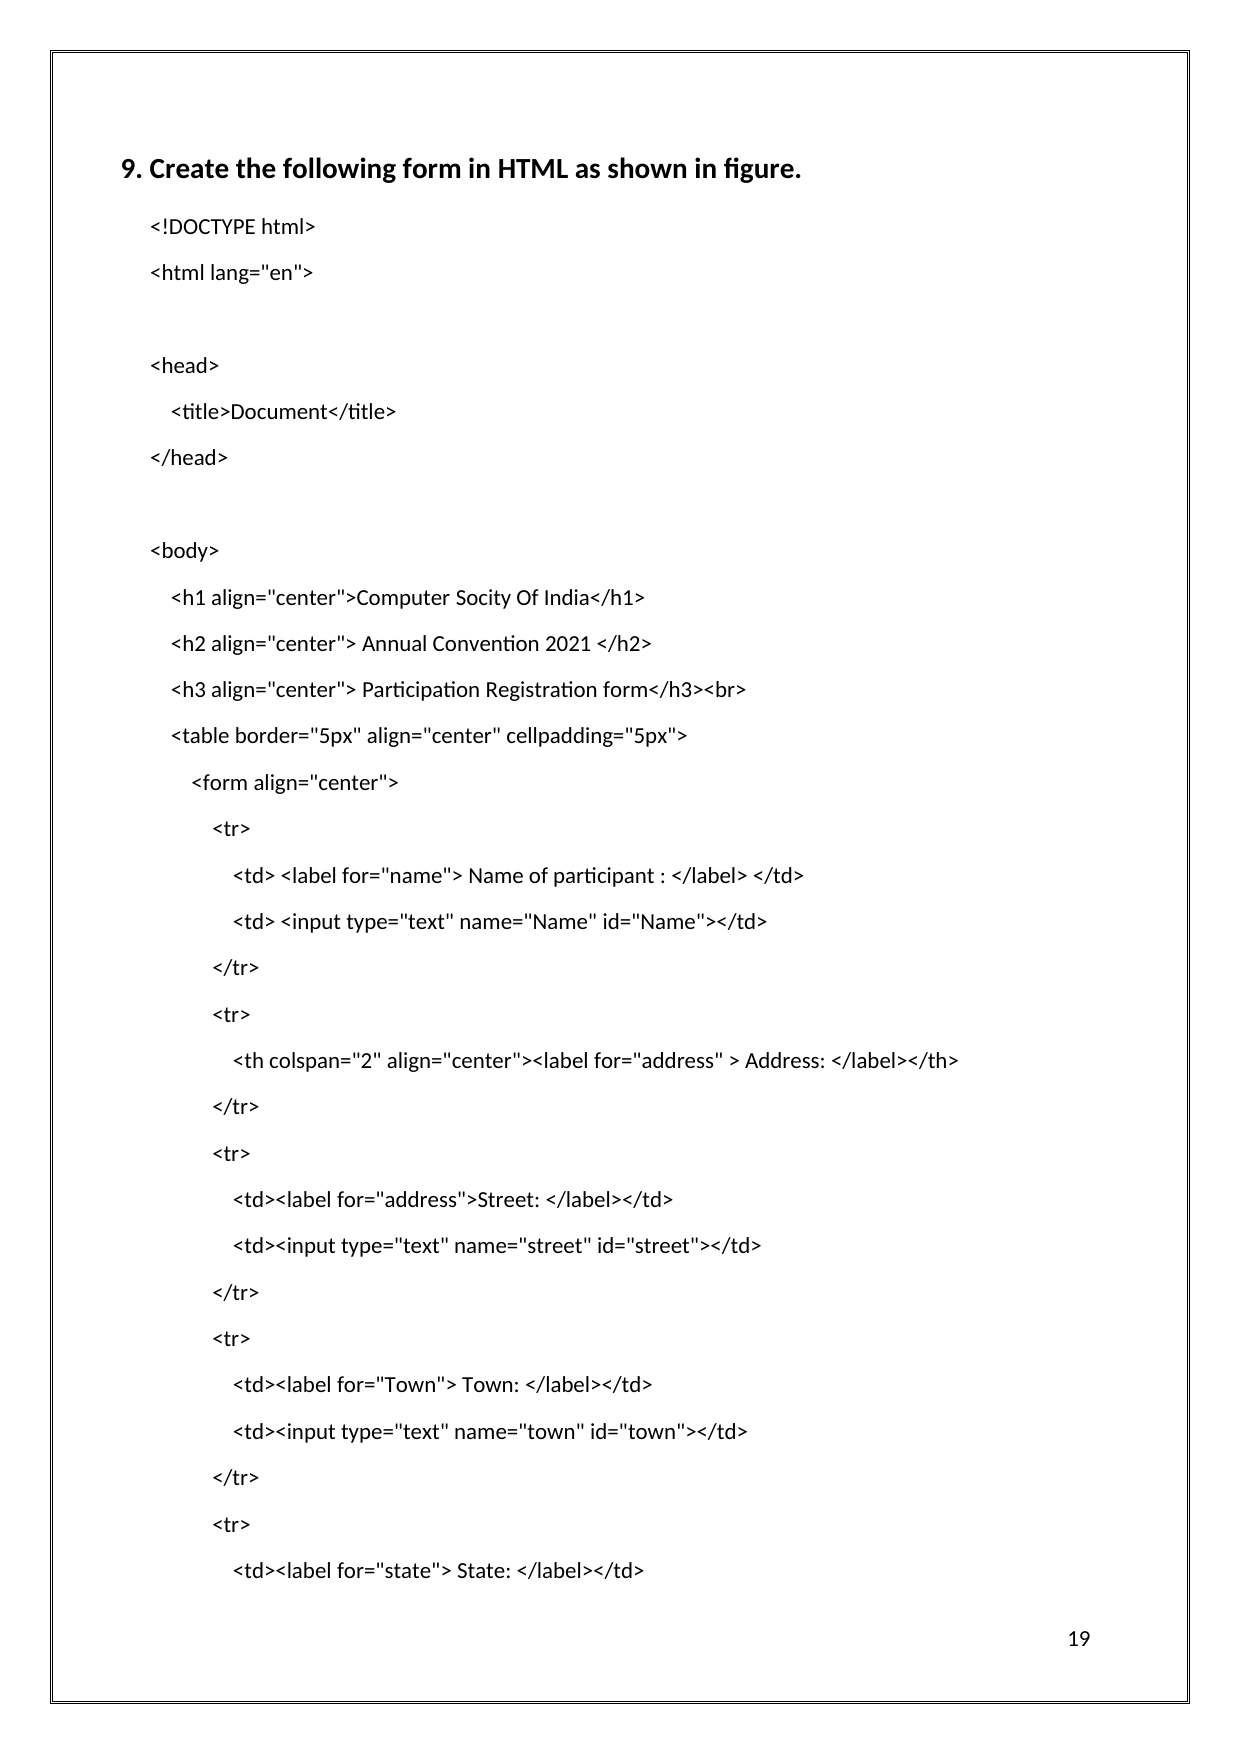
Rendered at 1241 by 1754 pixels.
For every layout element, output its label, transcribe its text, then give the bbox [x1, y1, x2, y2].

text <td><label for="address">Street: </label></td> [150, 1185, 1090, 1213]
text <!DOCTYPE html> [150, 212, 1090, 240]
text <h1 align="center">Computer Socity Of India</h1> [150, 583, 1090, 611]
text <title>Document</title> [150, 397, 1090, 425]
text <tr> [150, 1324, 1090, 1352]
text <tr> [150, 1139, 1090, 1167]
text </tr> [150, 953, 1090, 981]
text <table border="5px" align="center" cellpadding="5px"> [150, 722, 1090, 750]
text <form align="center"> [150, 768, 1090, 796]
text <tr> [150, 1000, 1090, 1028]
text </tr> [150, 1278, 1090, 1306]
text </tr> [150, 1463, 1090, 1491]
text <td><input type="text" name="street" id="street"></td> [150, 1232, 1090, 1259]
text <body> [150, 536, 1090, 564]
text <td><label for="state"> State: </label></td> [150, 1556, 1090, 1584]
text <h3 align="center"> Participation Registration form</h3><br> [150, 675, 1090, 703]
text <td><label for="Town"> Town: </label></td> [150, 1371, 1090, 1399]
text <html lang="en"> [150, 258, 1090, 286]
text <td> <input type="text" name="Name" id="Name"></td> [150, 907, 1090, 935]
text <td><input type="text" name="town" id="town"></td> [150, 1417, 1090, 1445]
text </tr> [150, 1092, 1090, 1121]
text <tr> [150, 1510, 1090, 1538]
text <h2 align="center"> Annual Convention 2021 </h2> [150, 629, 1090, 657]
text <th colspan="2" align="center"><label for="address" > Address: </label></th> [150, 1046, 1090, 1074]
text <tr> [150, 814, 1090, 842]
text <head> [150, 351, 1090, 379]
text <td> <label for="name"> Name of participant : </label> </td> [150, 861, 1090, 889]
text 9. Create the following form in HTML as shown in figure. [120, 150, 1090, 186]
text </head> [150, 443, 1090, 472]
